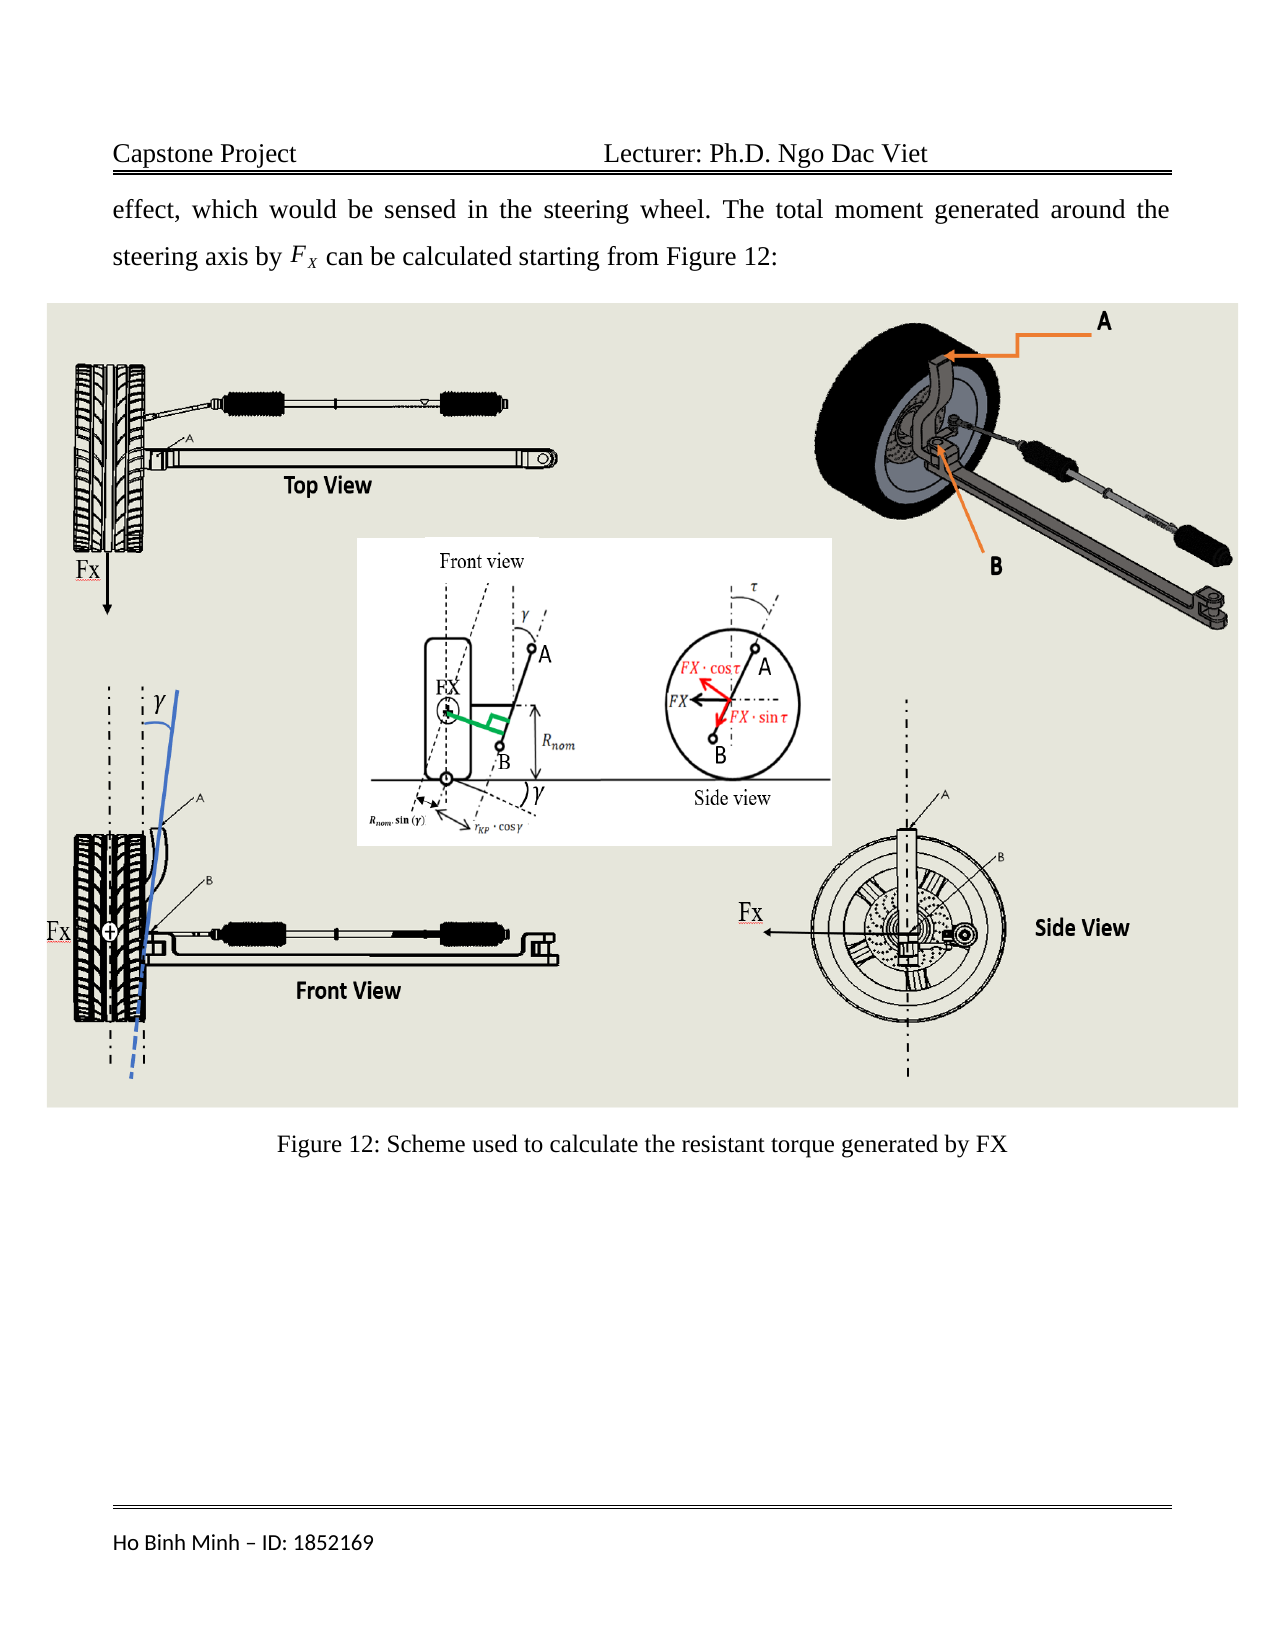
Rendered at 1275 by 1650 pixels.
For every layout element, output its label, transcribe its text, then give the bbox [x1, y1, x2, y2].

picture [46, 303, 1239, 1110]
text Figure 12: Scheme used to calculate the resistant torque generated by FX [112, 1129, 1172, 1157]
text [112, 193, 1172, 272]
